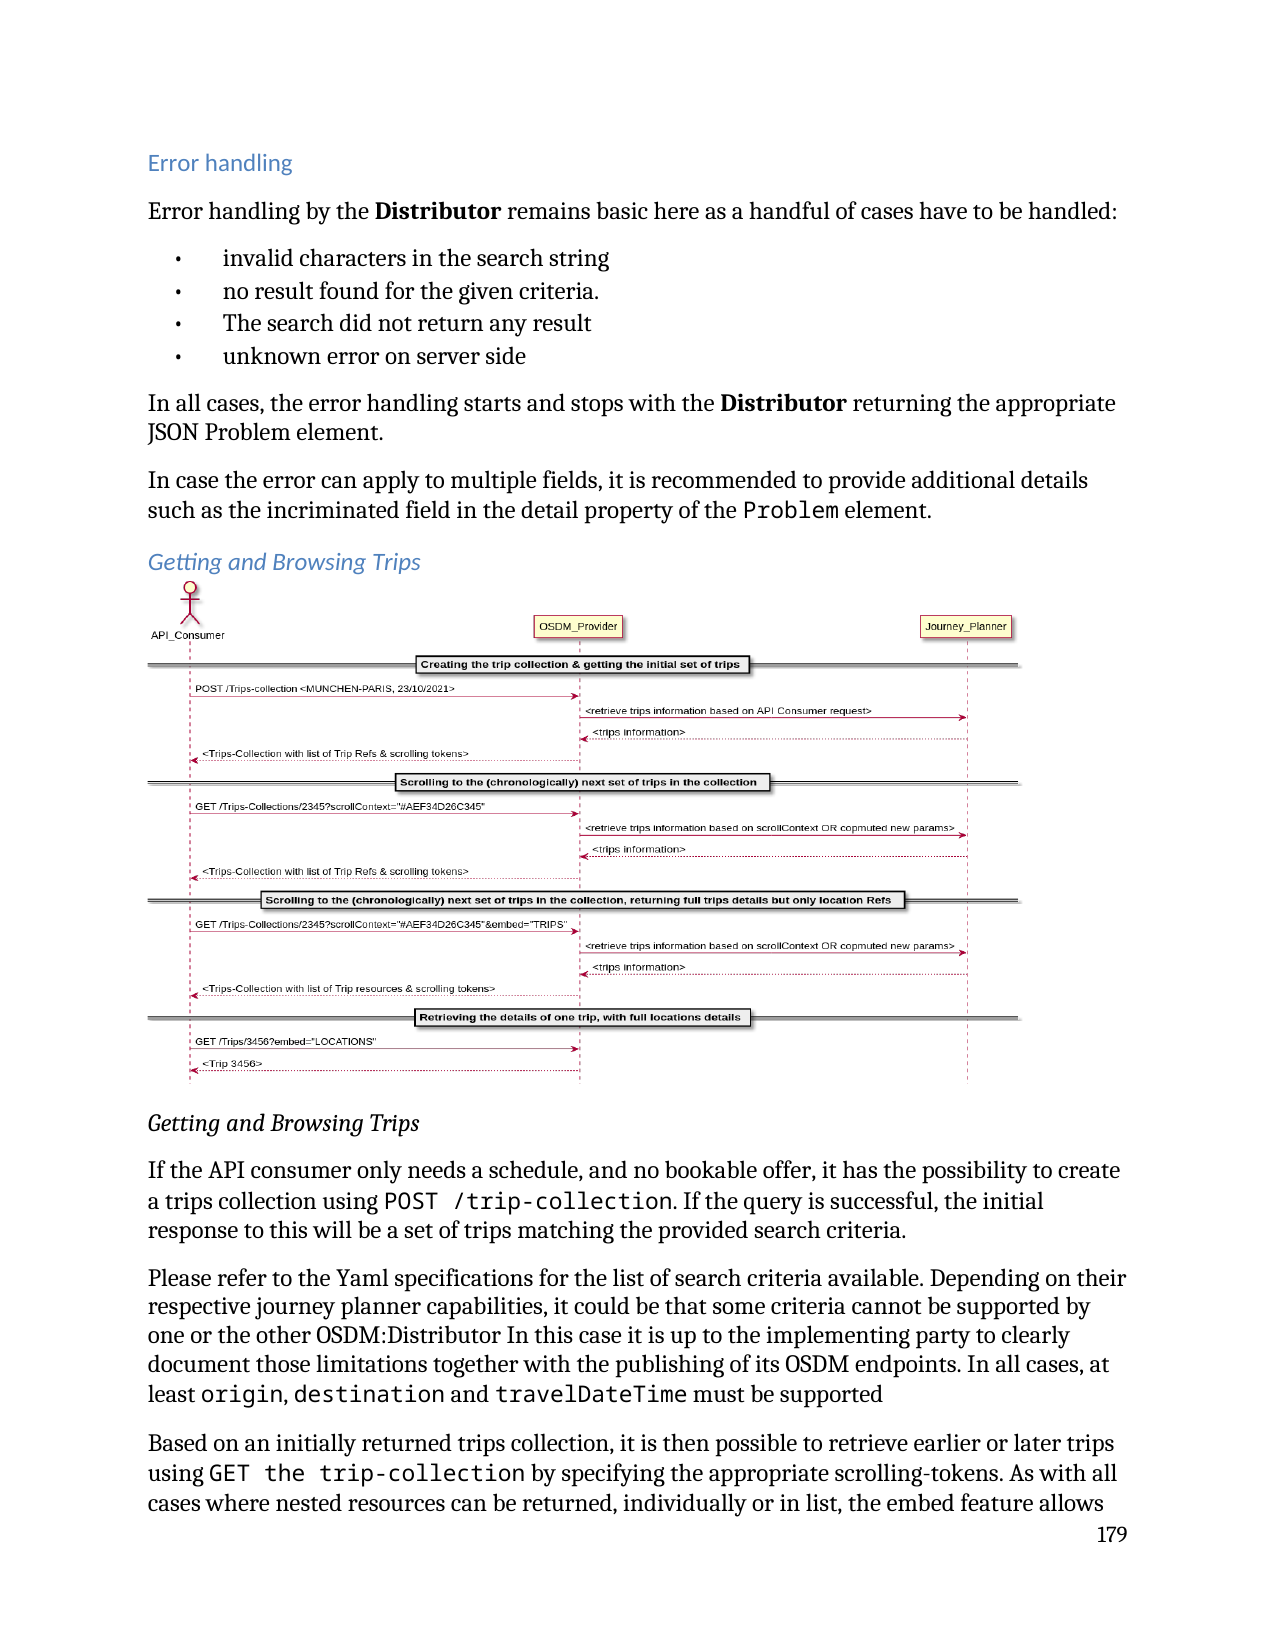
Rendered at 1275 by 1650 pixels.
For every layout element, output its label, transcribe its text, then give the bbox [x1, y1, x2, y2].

text In case the error can apply to multiple fields, it is recommended to provide additional details such as the incriminated field in the detail property of the Problem element. [148, 466, 1127, 526]
text Getting and Browsing Trips [148, 1108, 1127, 1137]
text If the API consumer only needs a schedule, and no bookable offer, it has the possibility to create a trips collection using POST /trip-collection. If the query is successful, the initial response to this will be a set of trips matching the provided search criteria. [148, 1156, 1127, 1245]
list invalid characters in the search string [173, 244, 1127, 273]
subtitle Getting and Browsing Trips [148, 546, 1127, 577]
text In all cases, the error handling starts and stops with the Distributor returning the appropriate JSON Problem element. [148, 389, 1127, 447]
text Please refer to the Yaml specifications for the list of search criteria available. Depending on their respective journey planner capabilities, it could be that some criteria cannot be supported by one or the other OSDM:Distributor In this case it is up to the implementing party to clearly document those limitations together with the publishing of its OSDM endpoints. In all cases, at least origin, destination and travelDateTime must be supported [148, 1263, 1127, 1410]
subtitle Error handling [148, 148, 1127, 178]
list The search did not return any result [173, 309, 1127, 338]
list no result found for the given criteria. [173, 277, 1127, 306]
text Error handling by the Distributor remains basic here as a handful of cases have to be handled: [148, 197, 1127, 226]
list unknown error on server side [173, 342, 1127, 371]
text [148, 1428, 1127, 1517]
picture [147, 577, 1023, 1088]
